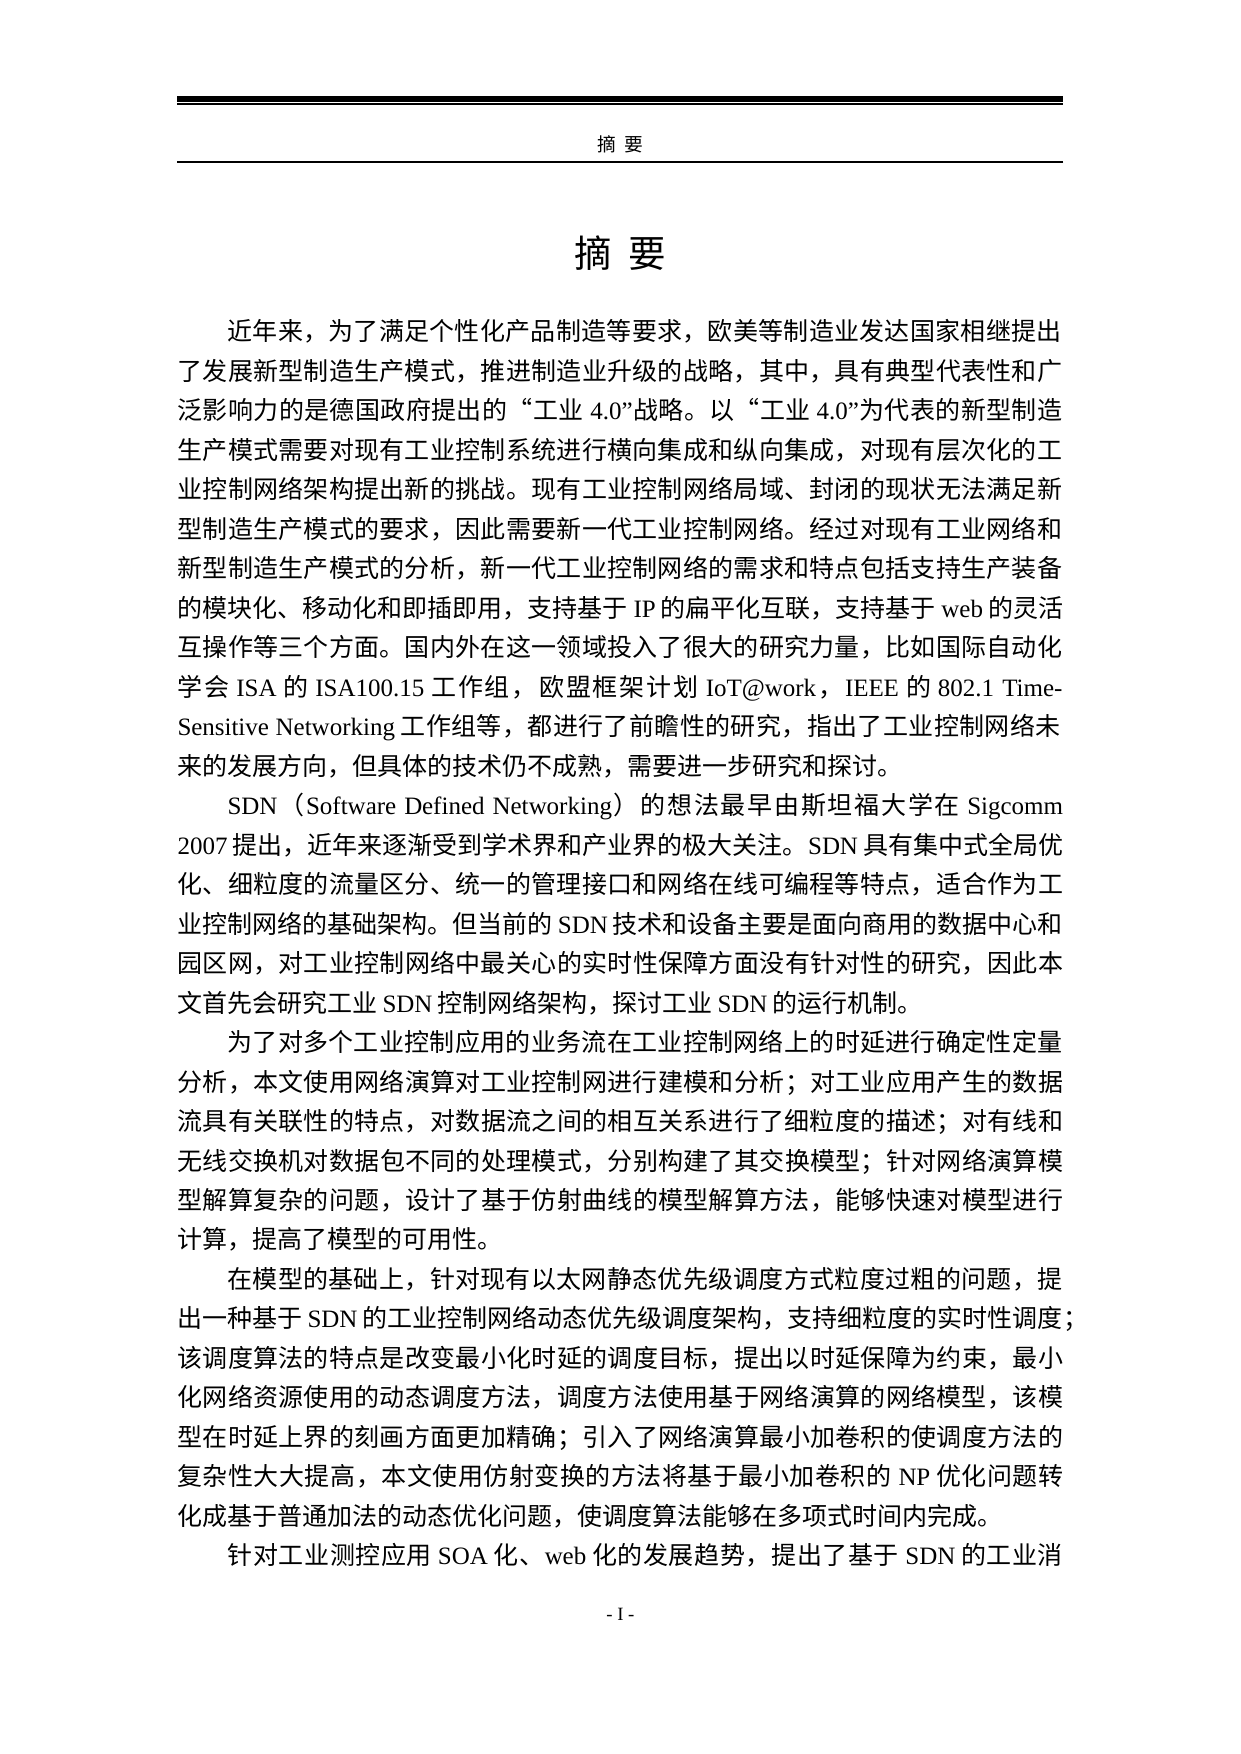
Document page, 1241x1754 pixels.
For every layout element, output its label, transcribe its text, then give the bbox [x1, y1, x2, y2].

subtitle 摘 要 [177, 212, 1063, 291]
text 在模型的基础上，针对现有以太网静态优先级调度方式粒度过粗的问题，提出一种基于SDN的工业控制网络动态优先级调度架构，支持细粒度的实时性调度；该调度算法的特点是改变最小化时延的调度目标，提出以时延保障为约束，最小化网络资源使用的动态调度方法，调度方法使用基于网络演算的网络模型，该模型在时延上界的刻画方面更加精确；引入了网络演算最小加卷积的使调度方法的复杂性大大提高，本文使用仿射变换的方法将基于最小加卷积的NP优化问题转化成基于普通加法的动态优化问题，使调度算法能够在多项式时间内完成。 [177, 1258, 1063, 1534]
text SDN（Software Defined Networking）的想法最早由斯坦福大学在Sigcomm 2007提出，近年来逐渐受到学术界和产业界的极大关注。SDN具有集中式全局优化、细粒度的流量区分、统一的管理接口和网络在线可编程等特点，适合作为工业控制网络的基础架构。但当前的SDN技术和设备主要是面向商用的数据中心和园区网，对工业控制网络中最关心的实时性保障方面没有针对性的研究，因此本文首先会研究工业SDN控制网络架构，探讨工业SDN的运行机制。 [177, 784, 1063, 1021]
text 为了对多个工业控制应用的业务流在工业控制网络上的时延进行确定性定量分析，本文使用网络演算对工业控制网进行建模和分析；对工业应用产生的数据流具有关联性的特点，对数据流之间的相互关系进行了细粒度的描述；对有线和无线交换机对数据包不同的处理模式，分别构建了其交换模型；针对网络演算模型解算复杂的问题，设计了基于仿射曲线的模型解算方法，能够快速对模型进行计算，提高了模型的可用性。 [177, 1021, 1063, 1258]
text 近年来，为了满足个性化产品制造等要求，欧美等制造业发达国家相继提出了发展新型制造生产模式，推进制造业升级的战略，其中，具有典型代表性和广泛影响力的是德国政府提出的“工业4.0”战略。以“工业4.0”为代表的新型制造生产模式需要对现有工业控制系统进行横向集成和纵向集成，对现有层次化的工业控制网络架构提出新的挑战。现有工业控制网络局域、封闭的现状无法满足新型制造生产模式的要求，因此需要新一代工业控制网络。经过对现有工业网络和新型制造生产模式的分析，新一代工业控制网络的需求和特点包括支持生产装备的模块化、移动化和即插即用，支持基于IP的扁平化互联，支持基于web的灵活互操作等三个方面。国内外在这一领域投入了很大的研究力量，比如国际自动化学会ISA的ISA100.15工作组，欧盟框架计划IoT@work，IEEE的802.1 Time-Sensitive Networking工作组等，都进行了前瞻性的研究，指出了工业控制网络未来的发展方向，但具体的技术仍不成熟，需要进一步研究和探讨。 [177, 310, 1063, 784]
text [177, 1534, 1063, 1574]
